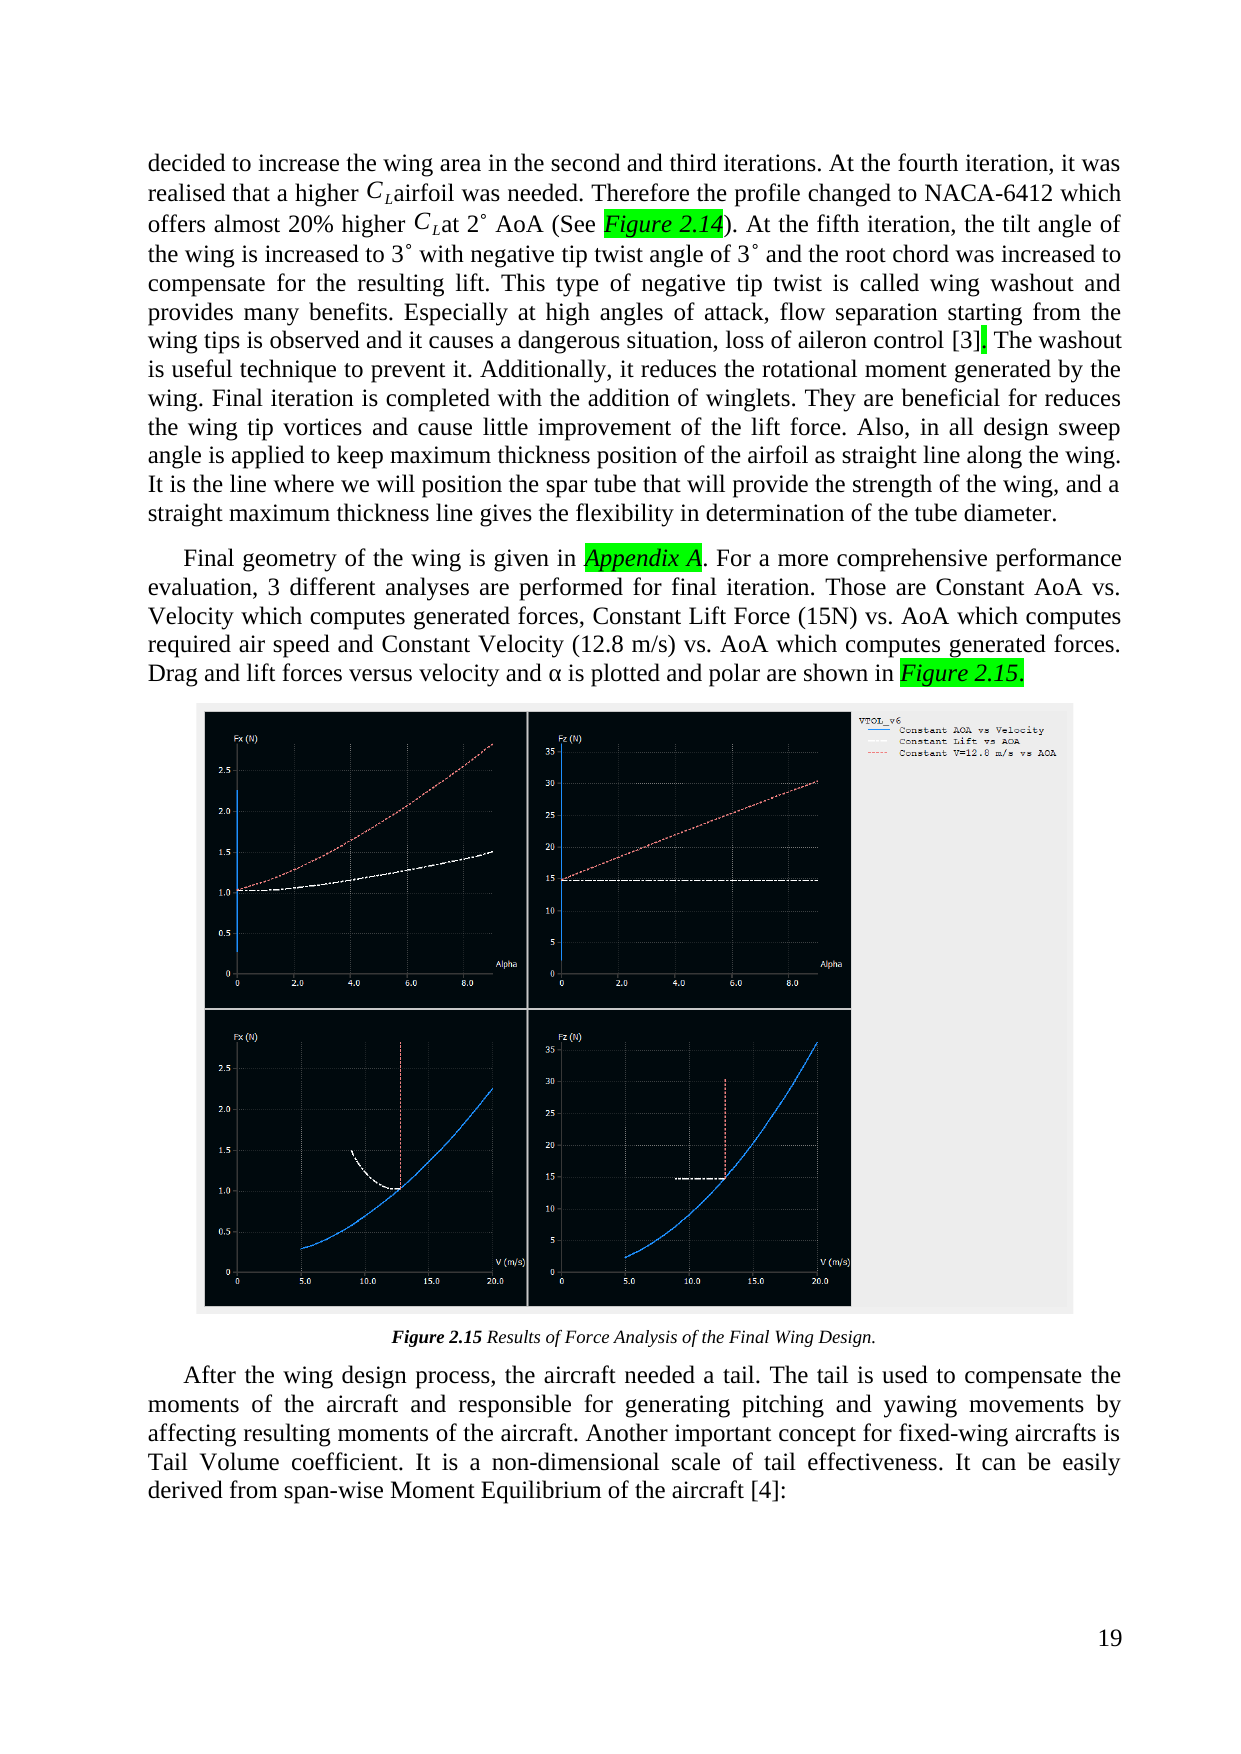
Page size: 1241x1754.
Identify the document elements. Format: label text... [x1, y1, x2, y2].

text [148, 148, 1122, 527]
picture [196, 703, 1074, 1314]
text After the wing design process, the aircraft needed a tail. The tail is used to compensate the moments of the aircraft and responsible for generating pitching and yawing movements by affecting resulting moments of the aircraft. Another important concept for fixed-wing aircrafts is Tail Volume coefficient. It is a non-dimensional scale of tail effectiveness. It can be easily derived from span-wise Moment Equilibrium of the aircraft: [148, 1360, 1122, 1504]
